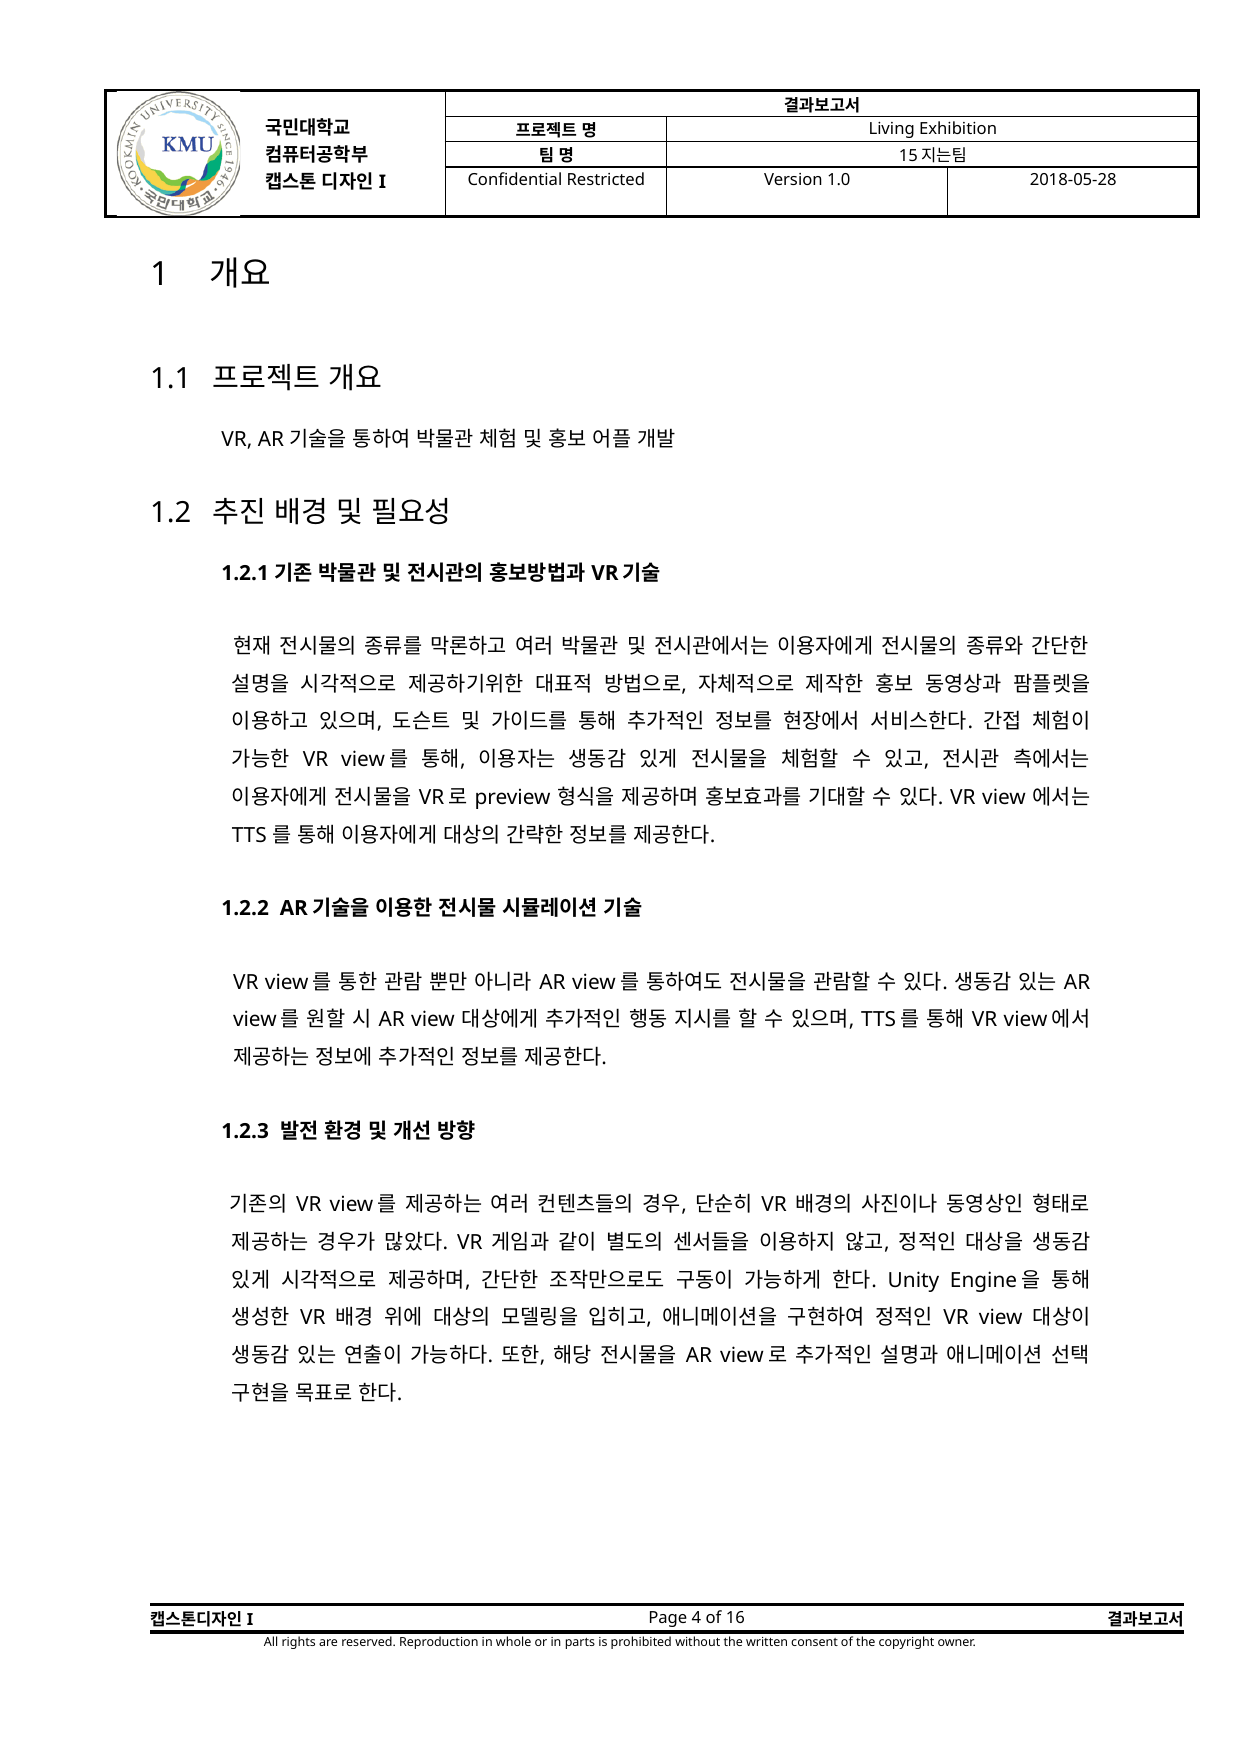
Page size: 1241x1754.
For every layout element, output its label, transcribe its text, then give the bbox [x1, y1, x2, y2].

subtitle 개요 [150, 247, 1090, 295]
text 1.2.2 AR기술을 이용한 전시물 시뮬레이션 기술 [150, 892, 1090, 922]
text 1.2.3 발전 환경 및 개선 방향 [150, 1114, 1090, 1144]
text 현재 전시물의 종류를 막론하고 여러 박물관 및 전시관에서는 이용자에게 전시물의 종류와 간단한 설명을 시각적으로 제공하기위한 대표적 방법으로, 자체적으로 제작한 홍보 동영상과 팜플렛을 이용하고 있으며, 도슨트 및 가이드를 통해 추가적인 정보를 현장에서 서비스한다. 간접 체험이 가능한 VR view를 통해, 이용자는 생동감 있게 전시물을 체험할 수 있고, 전시관 측에서는 이용자에게 전시물을 VR로 preview 형식을 제공하며 홍보효과를 기대할 수 있다. VR view 에서는 TTS 를 통해 이용자에게 대상의 간략한 정보를 제공한다. [221, 629, 1090, 848]
subtitle 추진 배경 및 필요성 [150, 488, 1090, 531]
text VR, AR 기술을 통하여 박물관 체험 및 홍보 어플 개발 [221, 422, 1090, 453]
text 1.2.1 기존 박물관 및 전시관의 홍보방법과 VR기술 [150, 556, 1090, 586]
text VR view를 통한 관람 뿐만 아니라 AR view를 통하여도 전시물을 관람할 수 있다. 생동감 있는 AR view를 원할 시 AR view 대상에게 추가적인 행동 지시를 할 수 있으며, TTS를 통해 VR view에서 제공하는 정보에 추가적인 정보를 제공한다. [233, 965, 1090, 1071]
subtitle 프로젝트 개요 [150, 355, 1090, 397]
text 기존의 VR view를 제공하는 여러 컨텐츠들의 경우, 단순히 VR 배경의 사진이나 동영상인 형태로 제공하는 경우가 많았다. VR 게임과 같이 별도의 센서들을 이용하지 않고, 정적인 대상을 생동감 있게 시각적으로 제공하며, 간단한 조작만으로도 구동이 가능하게 한다. Unity Engine을 통해 생성한 VR 배경 위에 대상의 모델링을 입히고, 애니메이션을 구현하여 정적인 VR view 대상이 생동감 있는 연출이 가능하다. 또한, 해당 전시물을 AR view로 추가적인 설명과 애니메이션 선택 구현을 목표로 한다. [221, 1187, 1090, 1407]
picture [116, 91, 241, 216]
